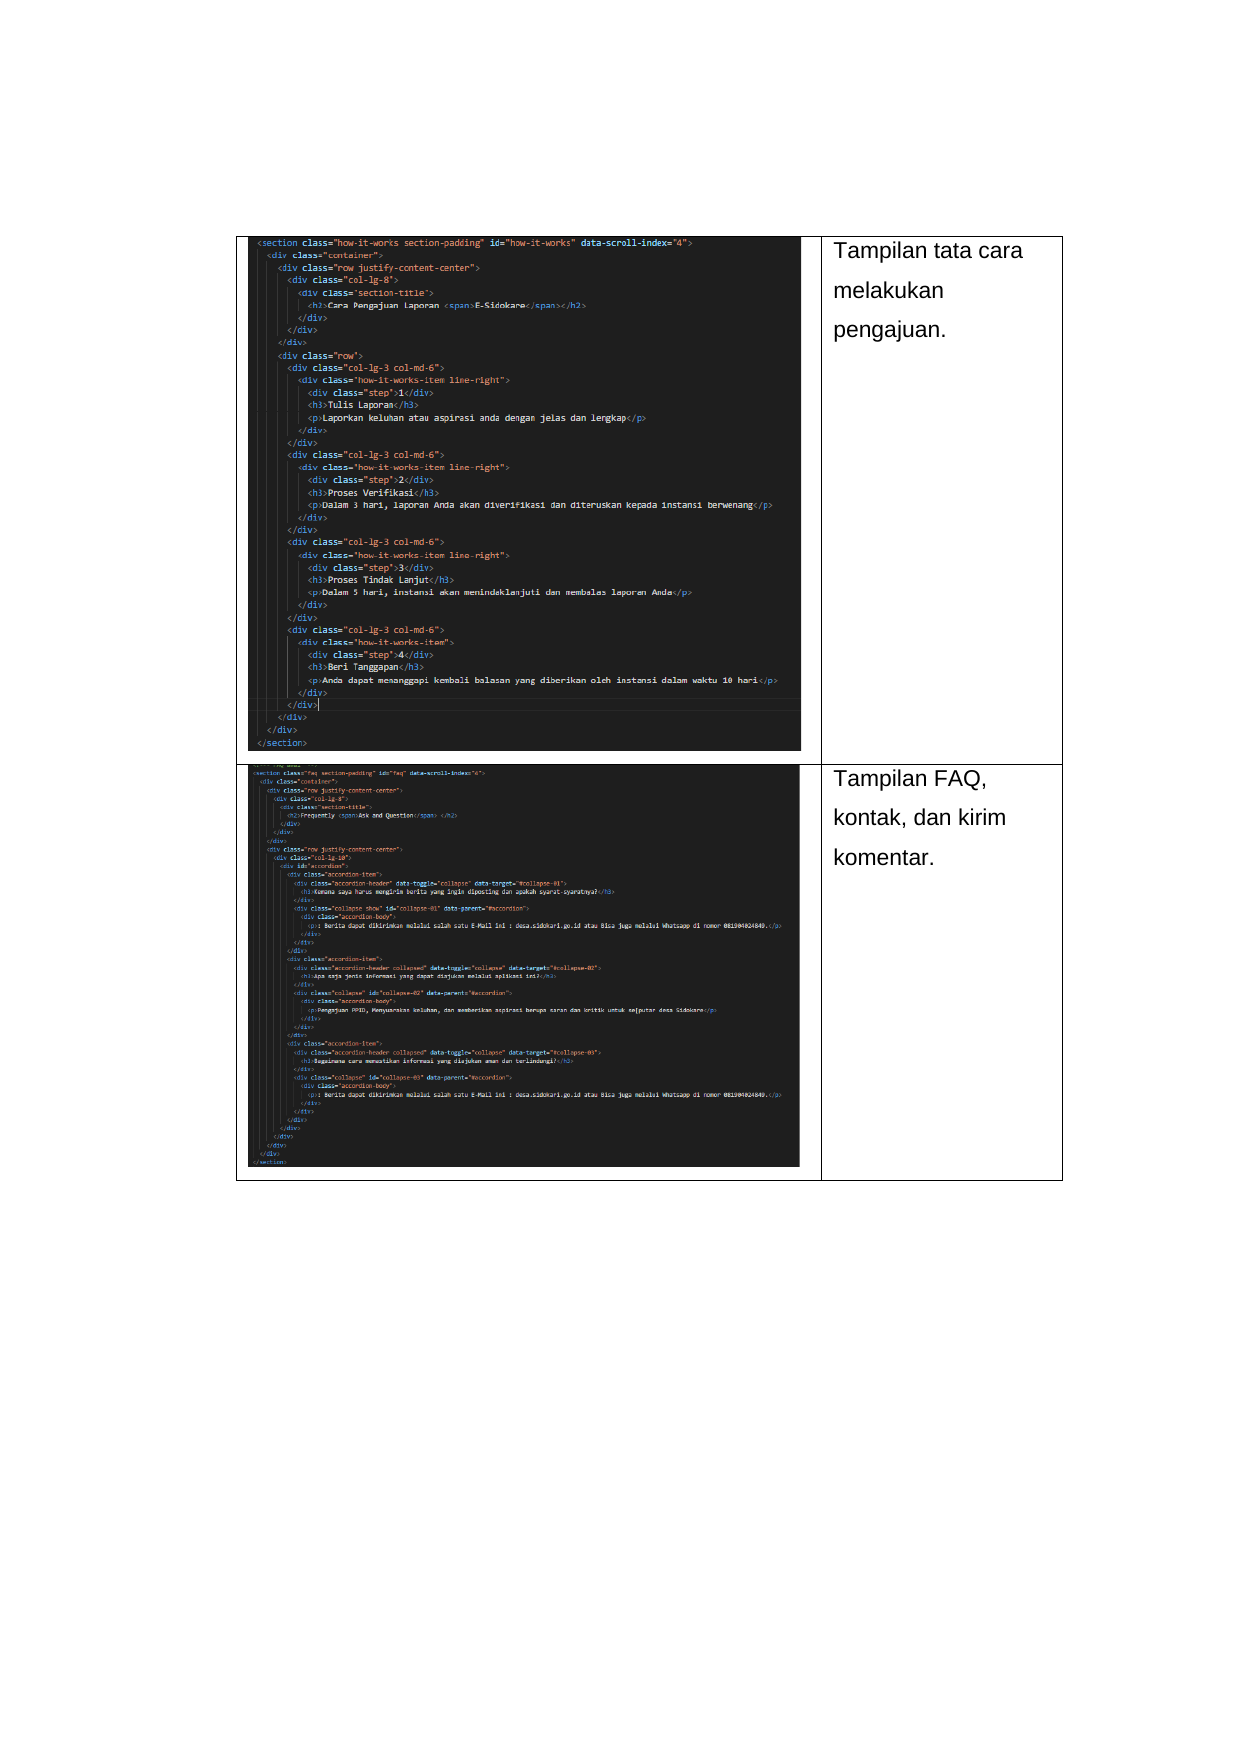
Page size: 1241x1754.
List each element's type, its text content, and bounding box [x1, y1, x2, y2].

table_cell Tampilan tata cara melakukan pengajuan. [822, 237, 1062, 764]
picture [248, 765, 800, 1167]
table_cell Tampilan FAQ, kontak, dan kirim komentar. [822, 765, 1062, 1179]
table_cell [237, 765, 821, 1179]
table_cell [237, 237, 821, 764]
picture [248, 237, 802, 751]
